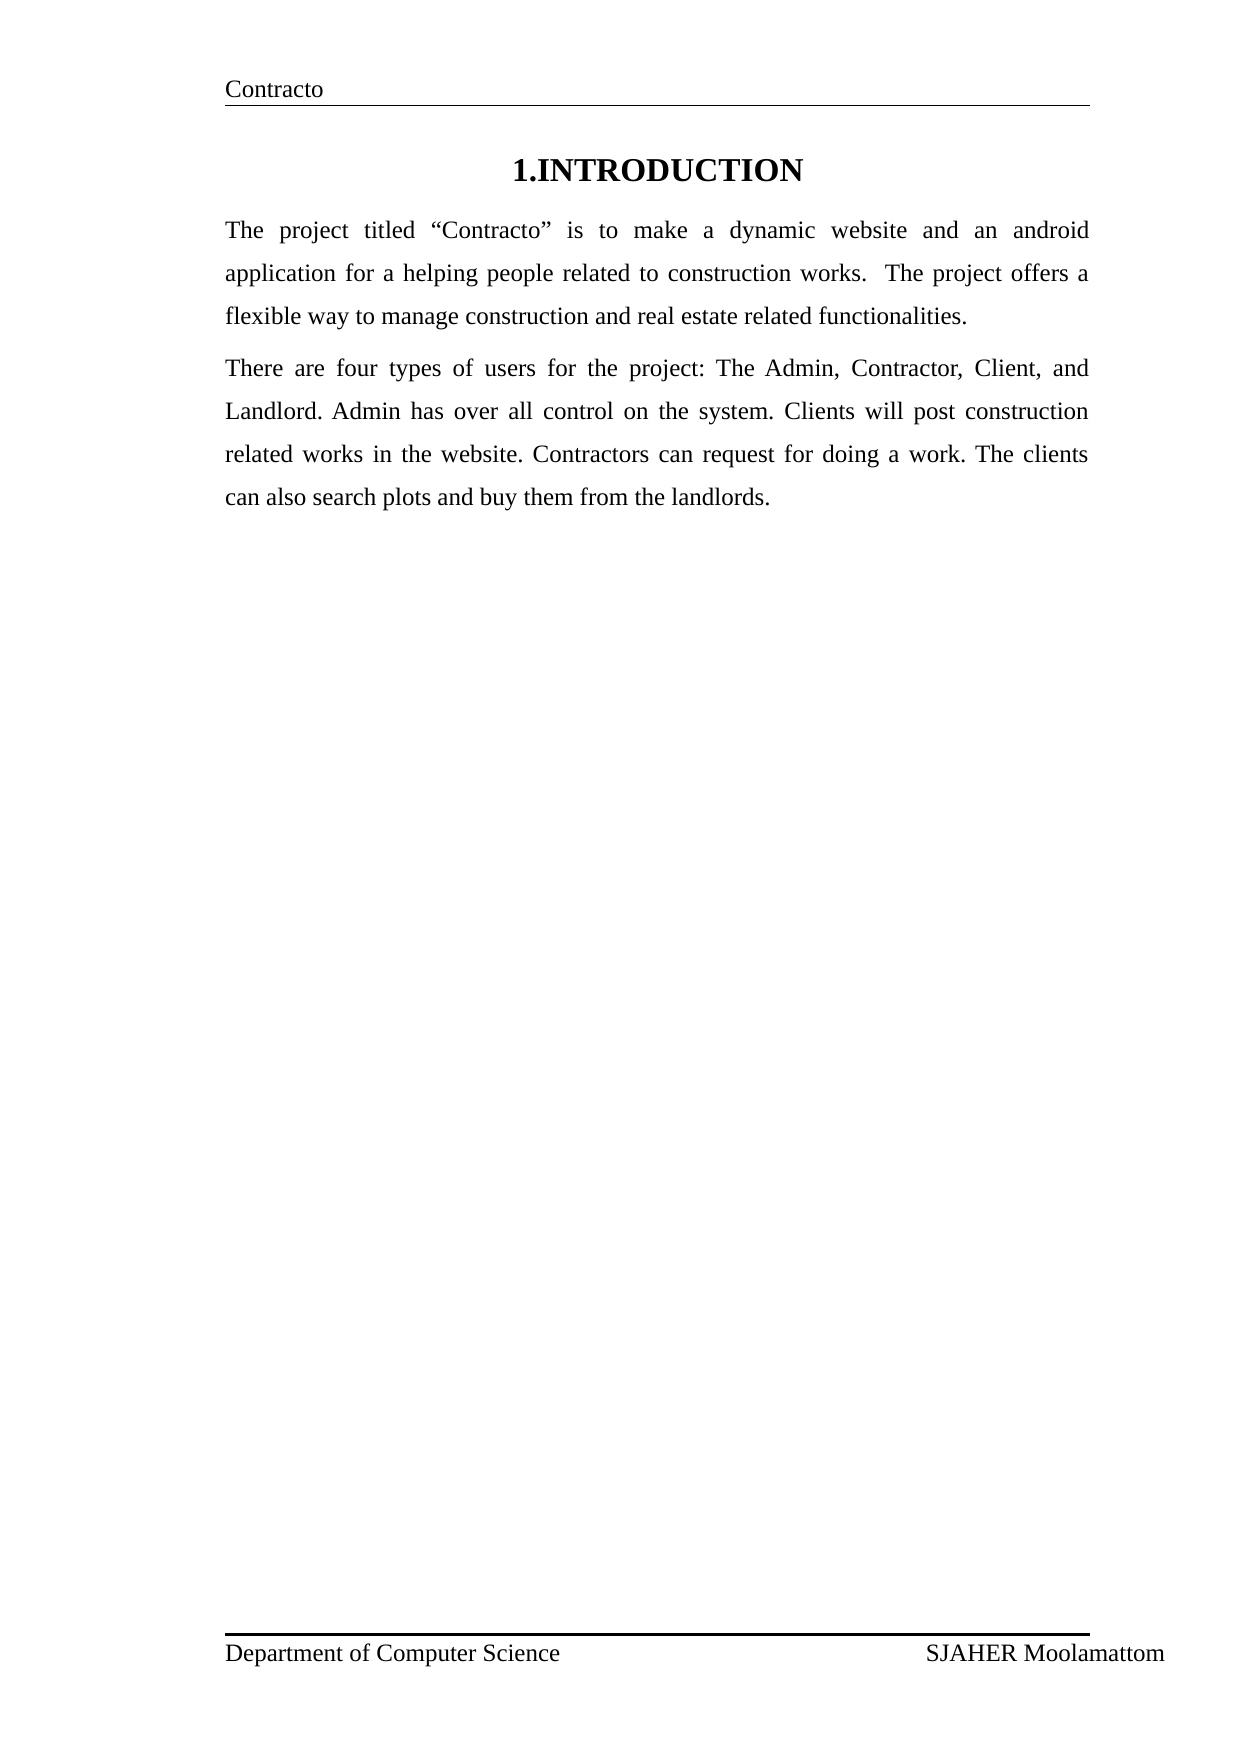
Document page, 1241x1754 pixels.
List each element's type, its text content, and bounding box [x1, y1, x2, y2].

text The project titled “Contracto” is to make a dynamic website and an android application for a helping people related to construction works. The project offers a flexible way to manage construction and real estate related functionalities. [225, 215, 1090, 330]
text 1.INTRODUCTION [225, 150, 1090, 188]
text There are four types of users for the project: The Admin, Contractor, Client, and Landlord. Admin has over all control on the system. Clients will post construction related works in the website. Contractors can request for doing a work. The clients can also search plots and buy them from the landlords. [225, 353, 1090, 511]
